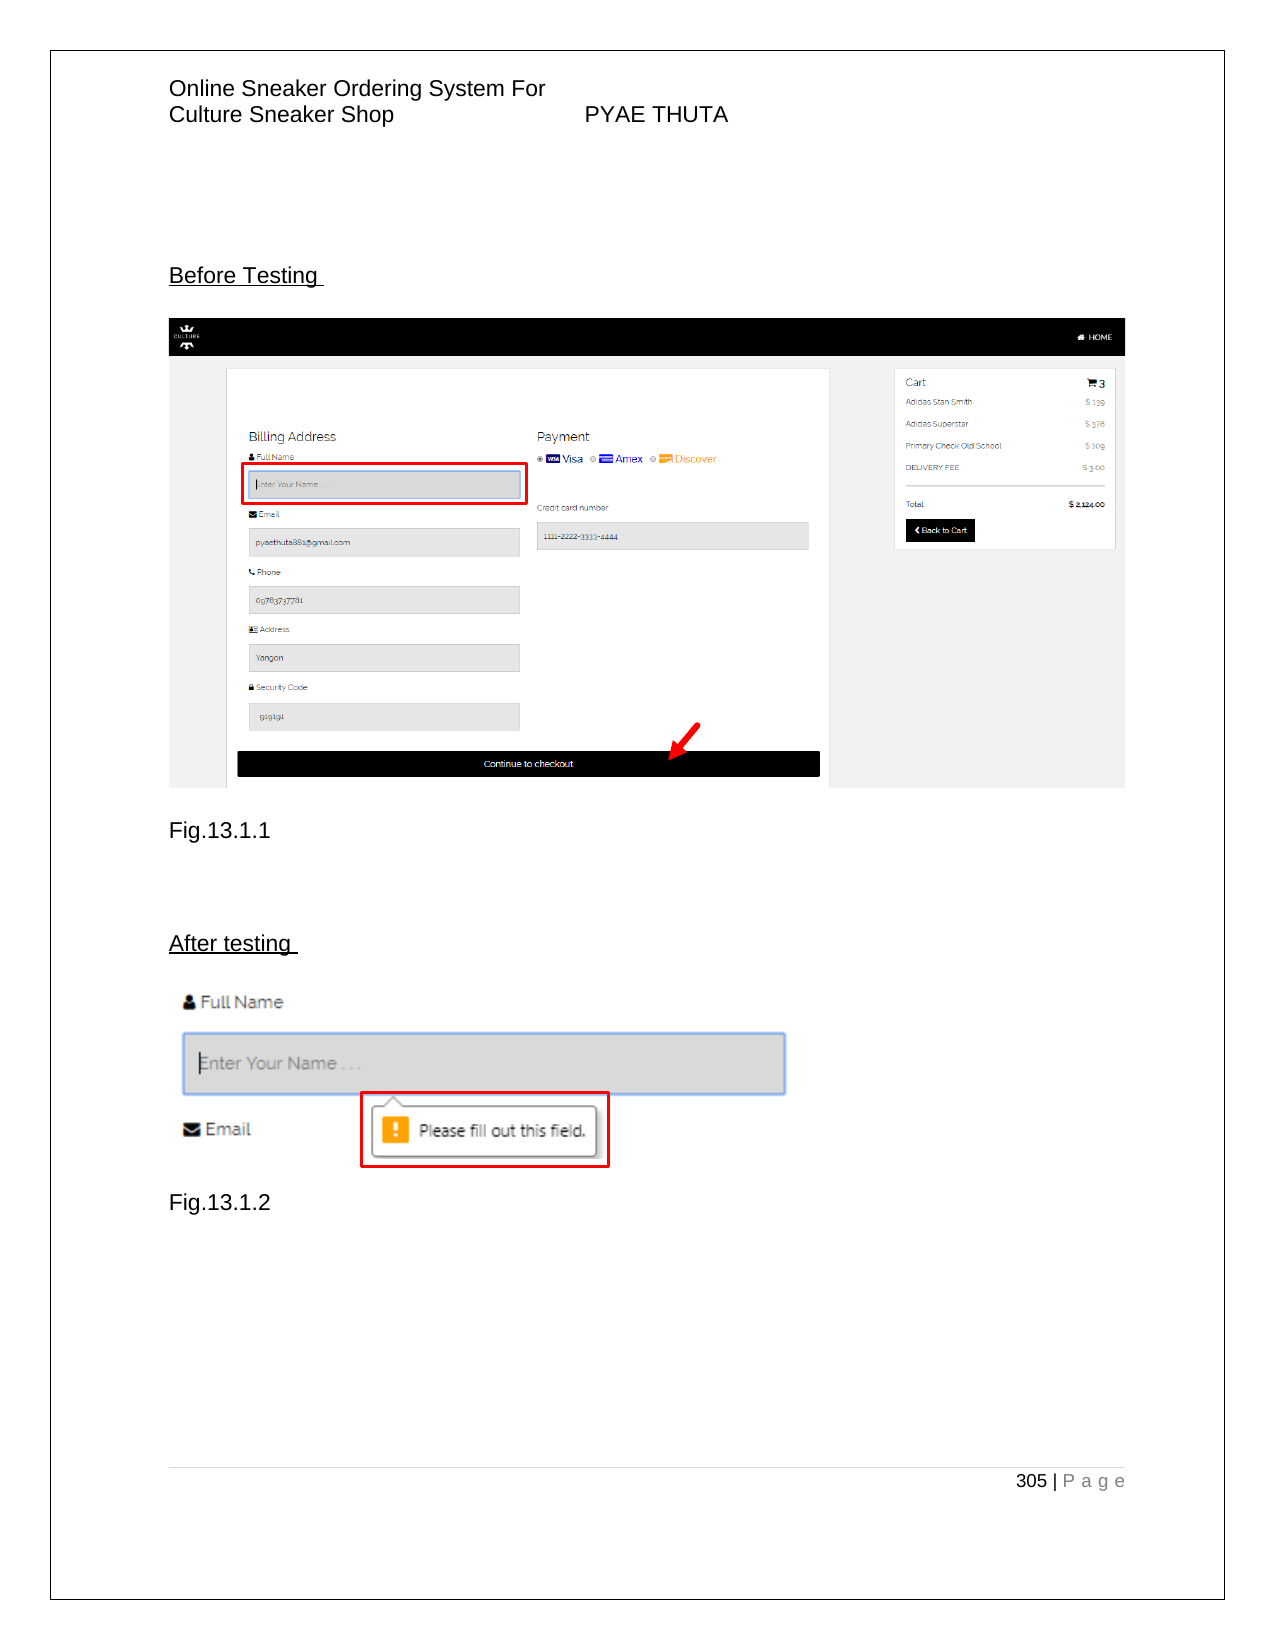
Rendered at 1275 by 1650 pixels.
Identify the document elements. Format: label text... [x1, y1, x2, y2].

text Fig.13.1.1 [169, 817, 1125, 843]
picture [168, 985, 793, 1159]
text After testing [169, 929, 1125, 956]
text Fig.13.1.2 [169, 1189, 1125, 1215]
picture [363, 1094, 607, 1159]
picture [168, 318, 1125, 788]
text Before Testing [169, 262, 1125, 289]
